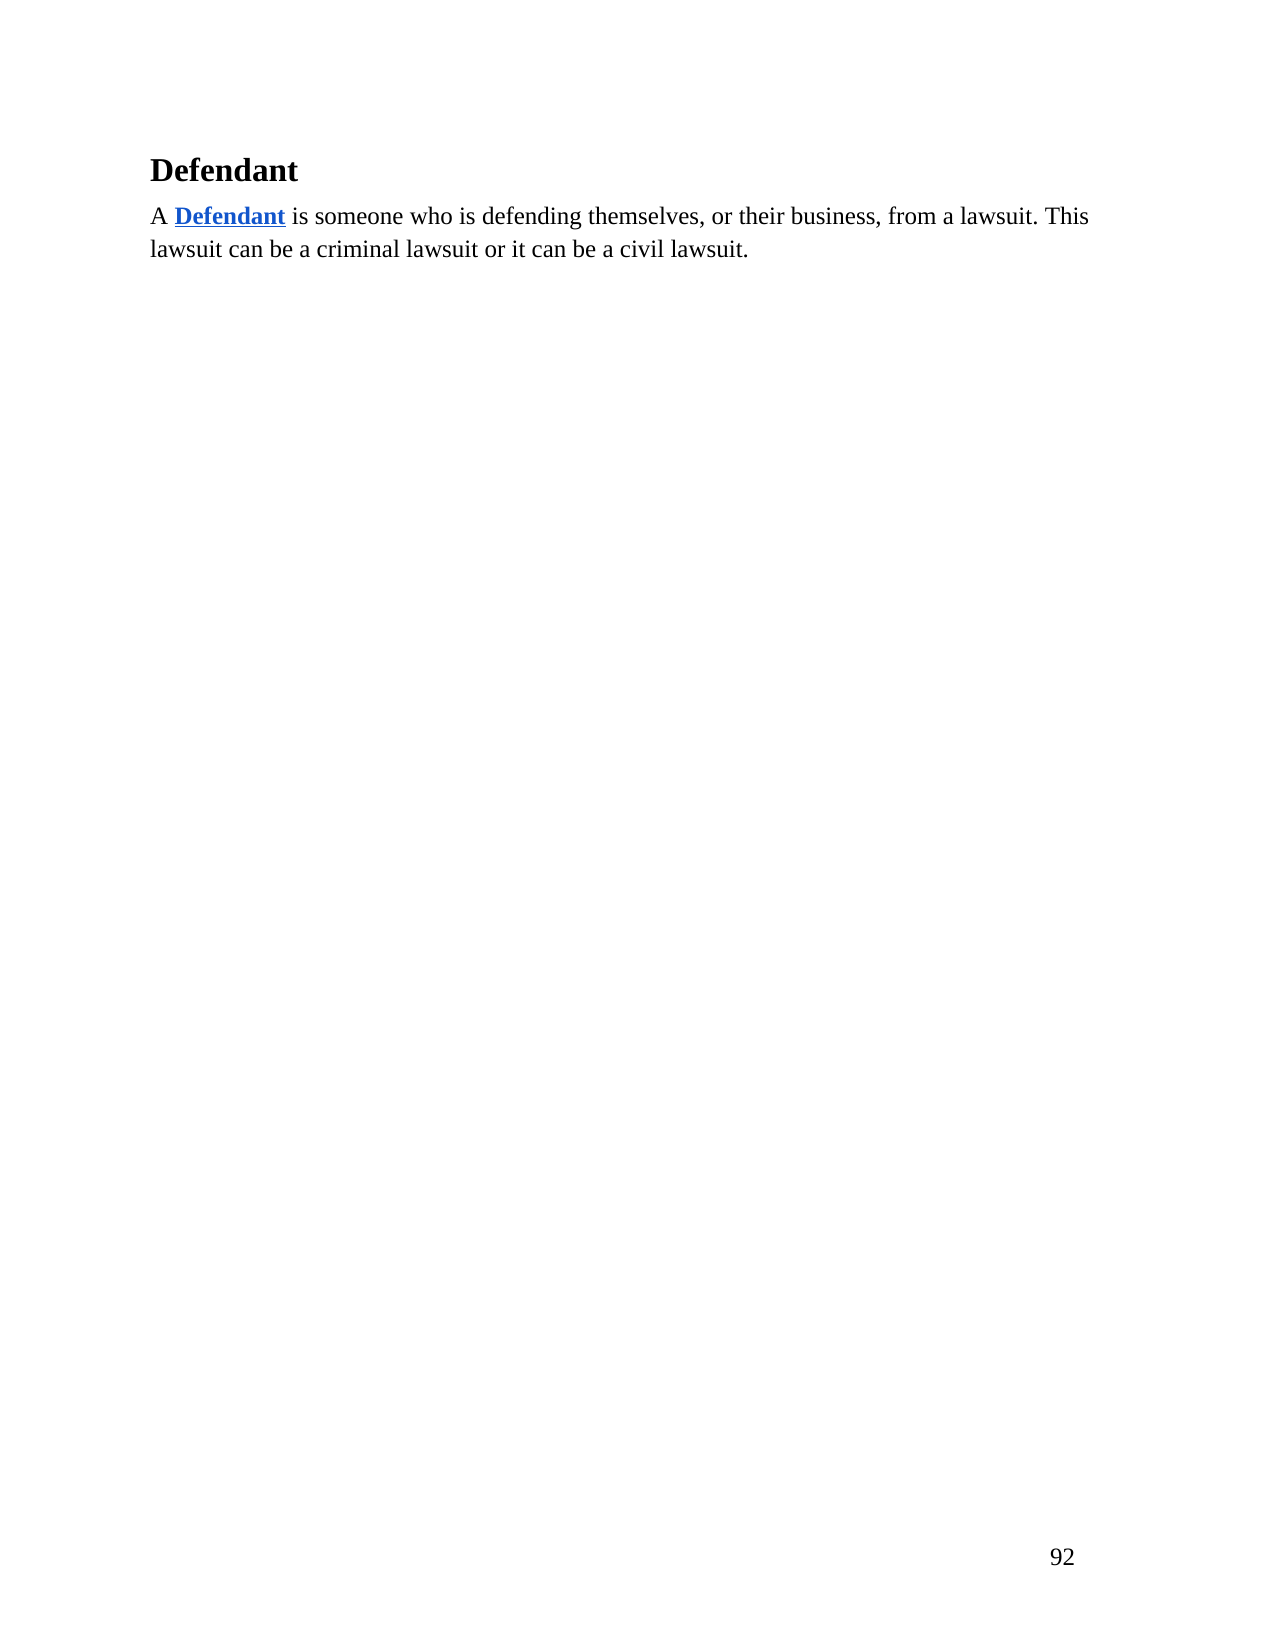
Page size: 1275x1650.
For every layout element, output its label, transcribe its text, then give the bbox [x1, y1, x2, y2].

subtitle Defendant [150, 150, 1125, 188]
text A Defendant is someone who is defending themselves, or their business, from a lawsuit. This lawsuit can be a criminal lawsuit or it can be a civil lawsuit. [150, 201, 1125, 263]
